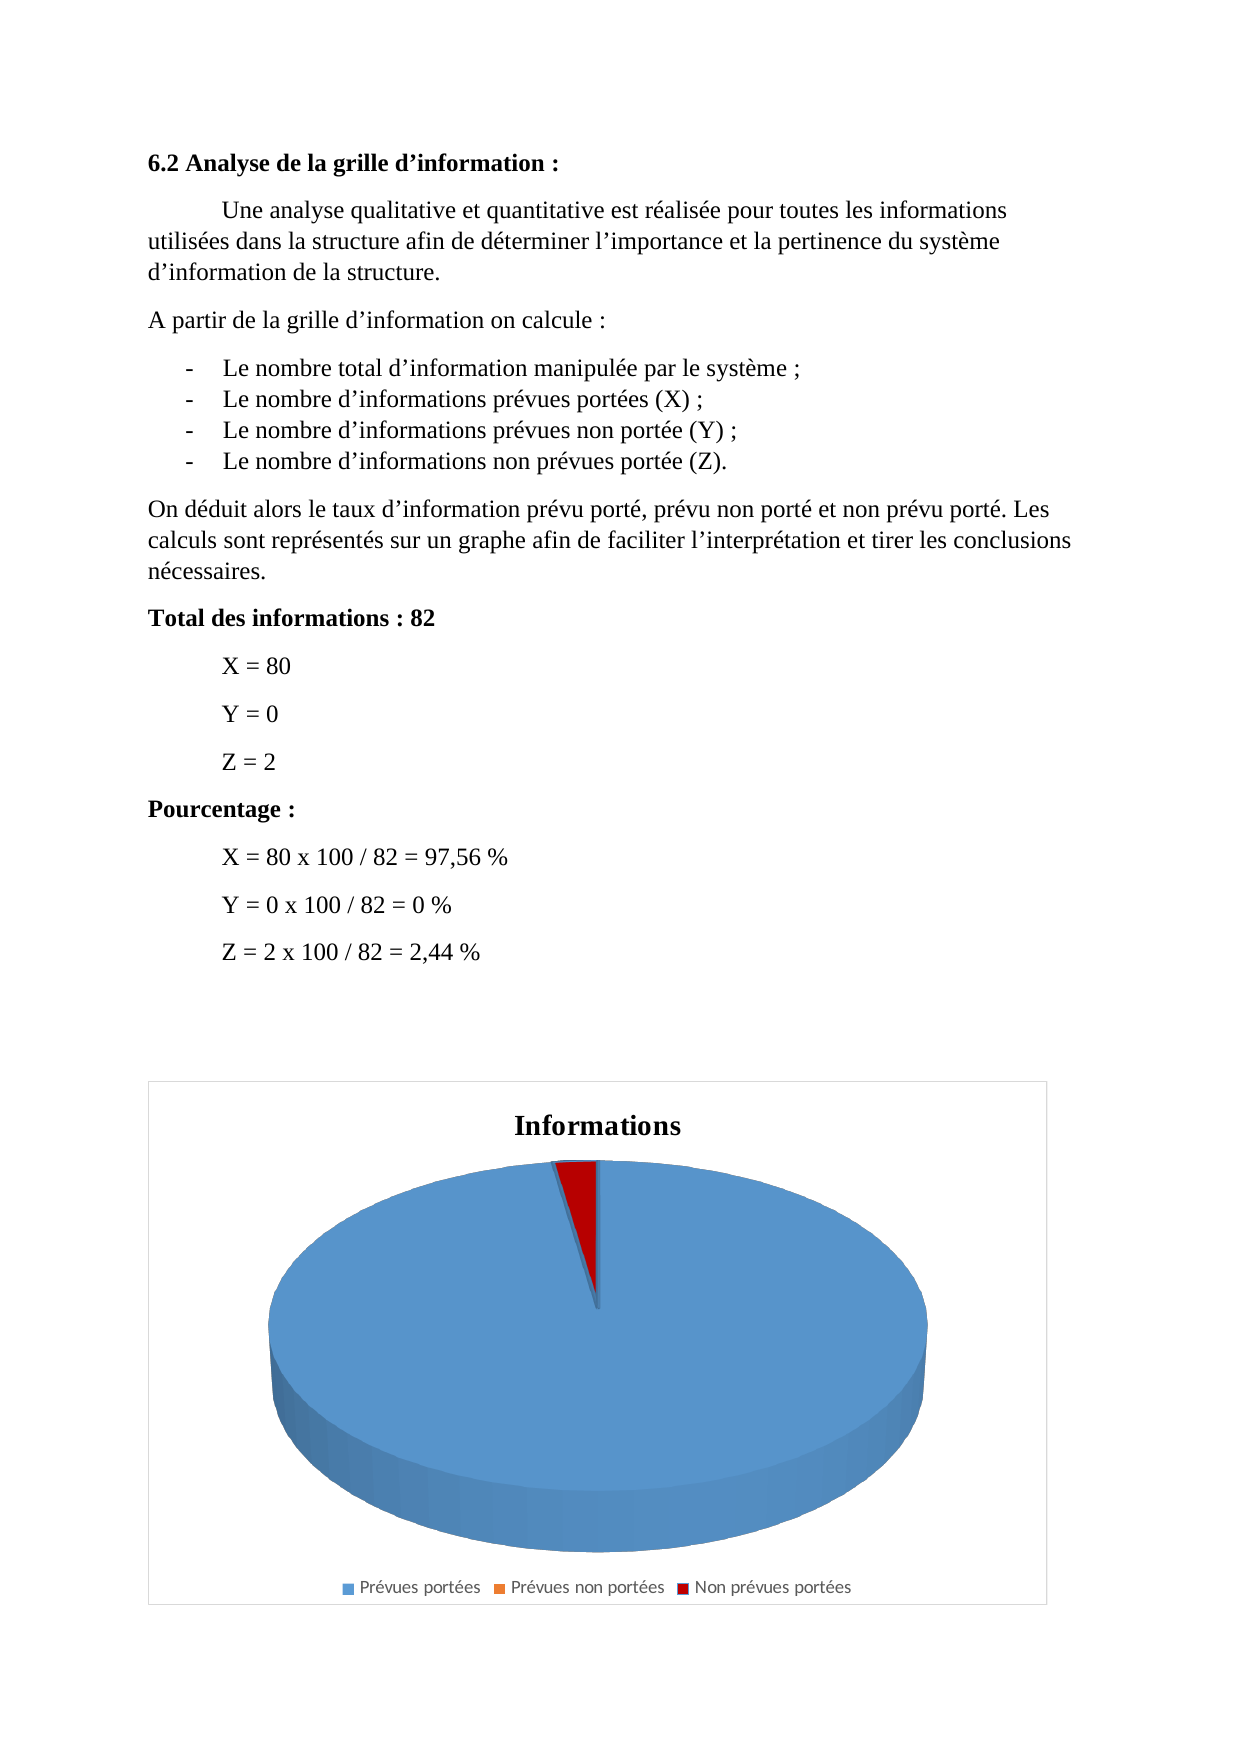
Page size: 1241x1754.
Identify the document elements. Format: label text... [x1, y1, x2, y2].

text Une analyse qualitative et quantitative est réalisée pour toutes les informations utilisées dans la structure afin de déterminer l’importance et la pertinence du système d’information de la structure. [148, 195, 1093, 286]
list Le nombre d’informations prévues portées (X) ; [185, 384, 1093, 413]
list Le nombre d’informations prévues non portée (Y) ; [185, 415, 1093, 444]
text On déduit alors le taux d’information prévu porté, prévu non porté et non prévu porté. Les calculs sont représentés sur un graphe afin de faciliter l’interprétation et tirer les conclusions nécessaires. [148, 494, 1093, 584]
text 6.2 Analyse de la grille d’information : [148, 148, 1093, 176]
text Total des informations : 82 [148, 603, 1093, 632]
text Pourcentage : [148, 794, 1093, 823]
list Le nombre total d’information manipulée par le système ; [185, 353, 1093, 382]
text Z = 2 [148, 747, 1093, 775]
text A partir de la grille d’information on calcule : [148, 305, 1093, 334]
text X = 80 x 100 / 82 = 97,56 % [148, 842, 1093, 871]
text Y = 0 [148, 699, 1093, 728]
text X = 80 [148, 651, 1093, 680]
list Le nombre d’informations non prévues portée (Z). [185, 446, 1093, 475]
text Z = 2 x 100 / 82 = 2,44 % [148, 937, 1093, 966]
text Y = 0 x 100 / 82 = 0 % [148, 890, 1093, 918]
